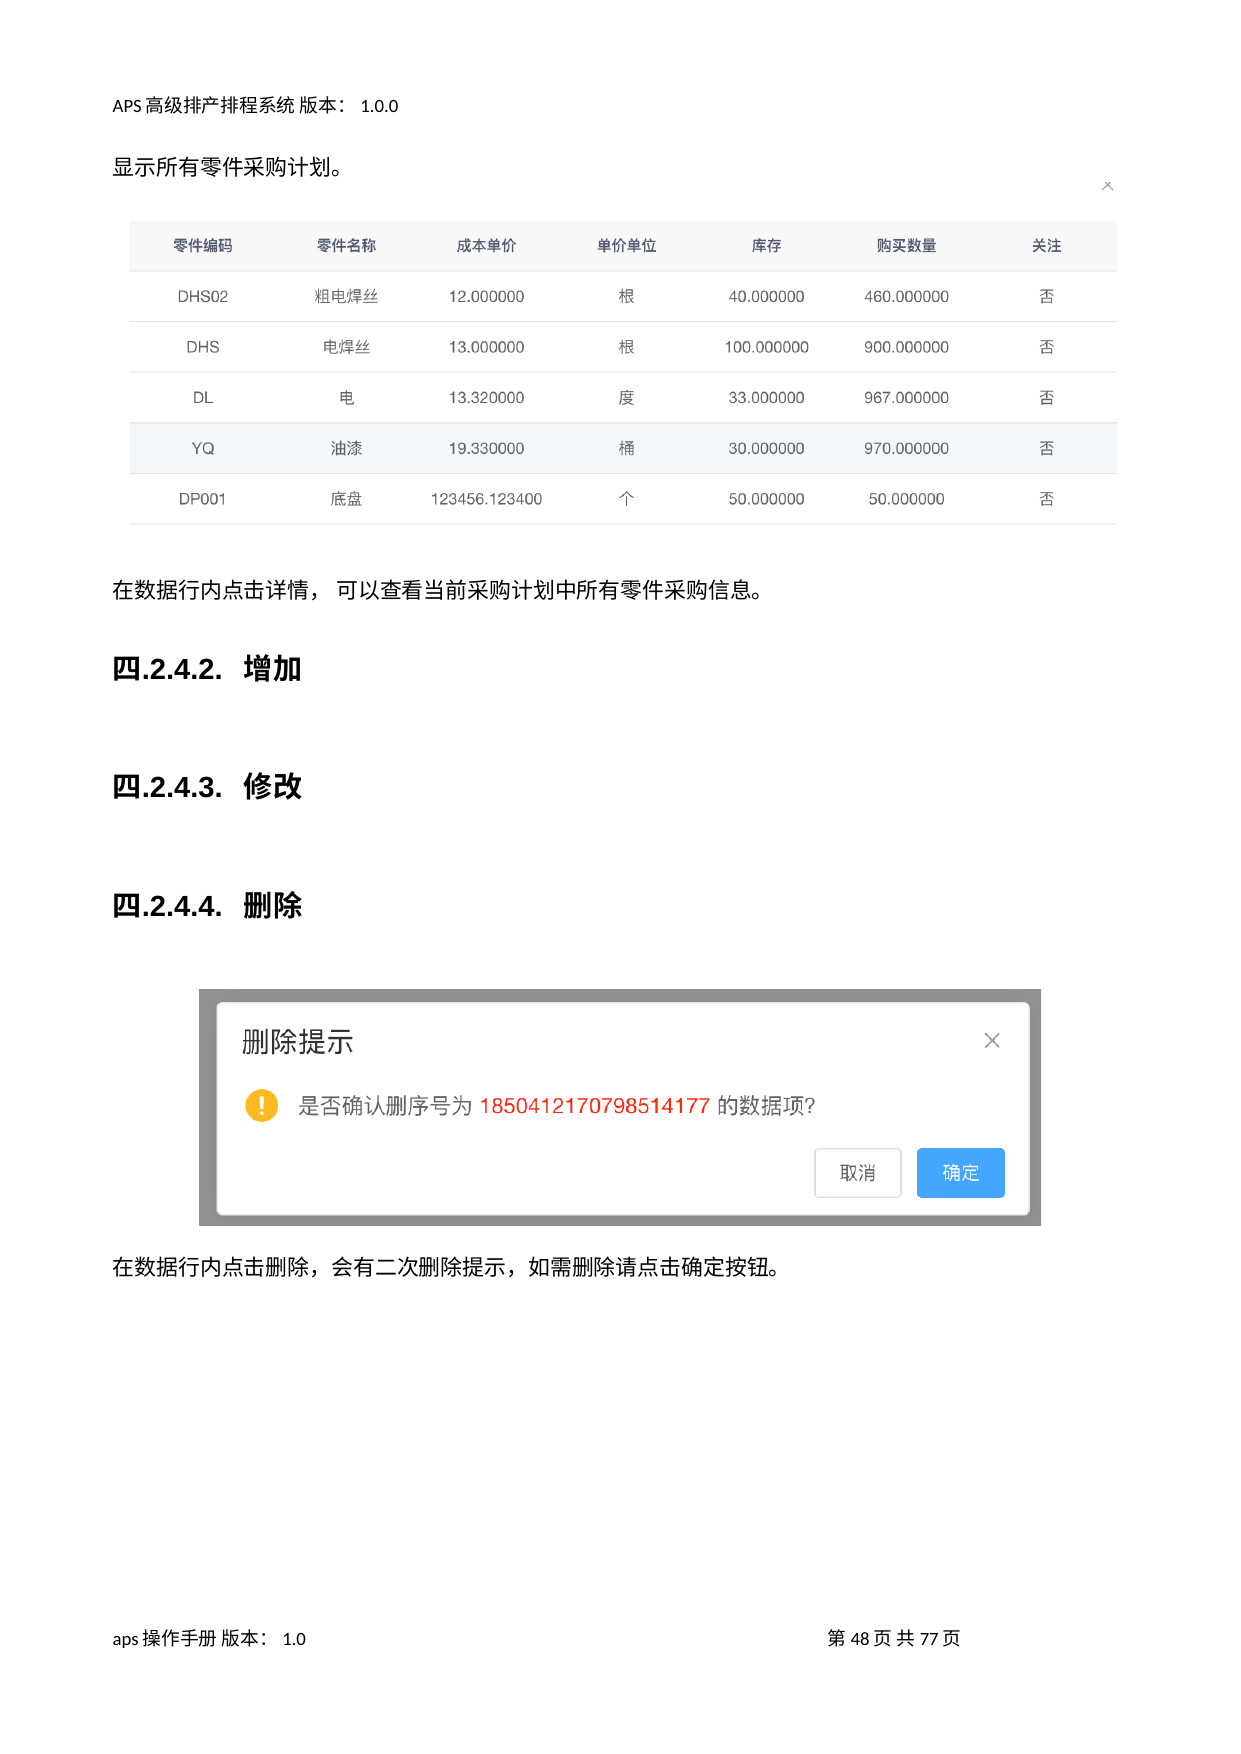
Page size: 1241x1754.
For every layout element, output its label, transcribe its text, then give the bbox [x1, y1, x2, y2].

text 在数据行内点击删除，会有二次删除提示，如需删除请点击确定按钮。 [112, 1249, 1128, 1282]
picture [112, 182, 1128, 549]
picture [199, 989, 1042, 1226]
subtitle 删除 [112, 871, 1128, 936]
text 在数据行内点击详情， 可以查看当前采购计划中所有零件采购信息。 [112, 572, 1128, 605]
subtitle 修改 [112, 753, 1128, 818]
subtitle 增加 [112, 634, 1128, 699]
text 显示所有零件采购计划。 [112, 150, 1128, 182]
